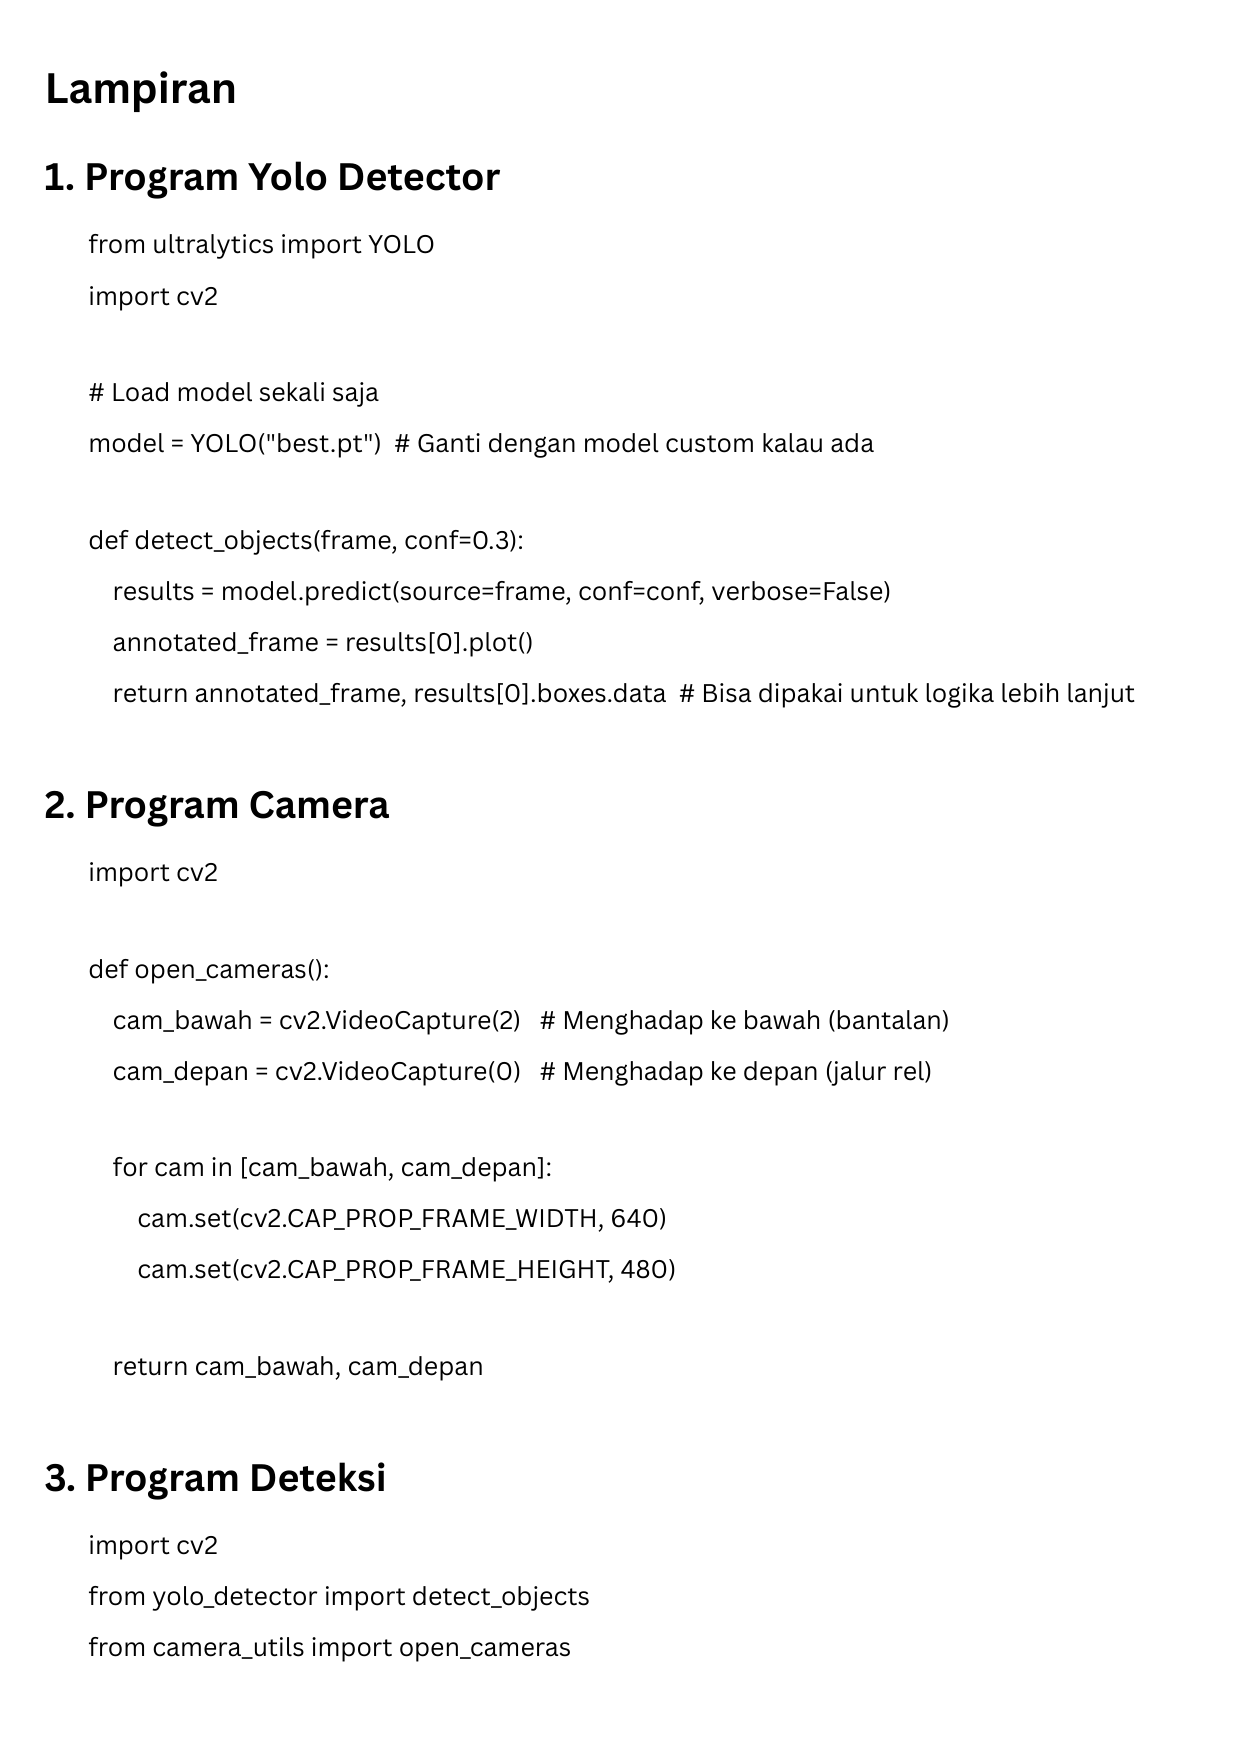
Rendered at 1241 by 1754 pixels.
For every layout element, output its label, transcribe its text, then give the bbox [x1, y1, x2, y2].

text Lampiran [44, 58, 1196, 115]
text 3. Program Deteksi [44, 1451, 1196, 1502]
text cam_depan = cv2.VideoCapture(0) # Menghadap ke depan (jalur rel) [88, 1053, 1196, 1087]
text import cv2 [88, 278, 1196, 312]
text cam_bawah = cv2.VideoCapture(2) # Menghadap ke bawah (bantalan) [88, 1002, 1196, 1036]
text for cam in [cam_bawah, cam_depan]: [88, 1150, 1196, 1184]
text results = model.predict(source=frame, conf=conf, verbose=False) [88, 574, 1196, 608]
text 1. Program Yolo Detector [44, 151, 1196, 202]
text cam.set(cv2.CAP_PROP_FRAME_HEIGHT, 480) [88, 1252, 1196, 1286]
text model = YOLO("best.pt") # Ganti dengan model custom kalau ada [88, 426, 1196, 460]
text from yolo_detector import detect_objects [88, 1579, 1196, 1613]
text import cv2 [88, 854, 1196, 888]
text annotated_frame = results[0].plot() [88, 625, 1196, 659]
text def open_cameras(): [88, 951, 1196, 985]
text return cam_bawah, cam_depan [88, 1349, 1196, 1383]
text def detect_objects(frame, conf=0.3): [88, 523, 1196, 557]
text from camera_utils import open_cameras [88, 1630, 1196, 1664]
text 2. Program Camera [44, 778, 1196, 829]
text import cv2 [88, 1528, 1196, 1562]
text # Load model sekali saja [88, 375, 1196, 409]
text return annotated_frame, results[0].boxes.data # Bisa dipakai untuk logika lebih lanjut [88, 676, 1196, 710]
text from ultralytics import YOLO [88, 227, 1196, 261]
text cam.set(cv2.CAP_PROP_FRAME_WIDTH, 640) [88, 1201, 1196, 1235]
